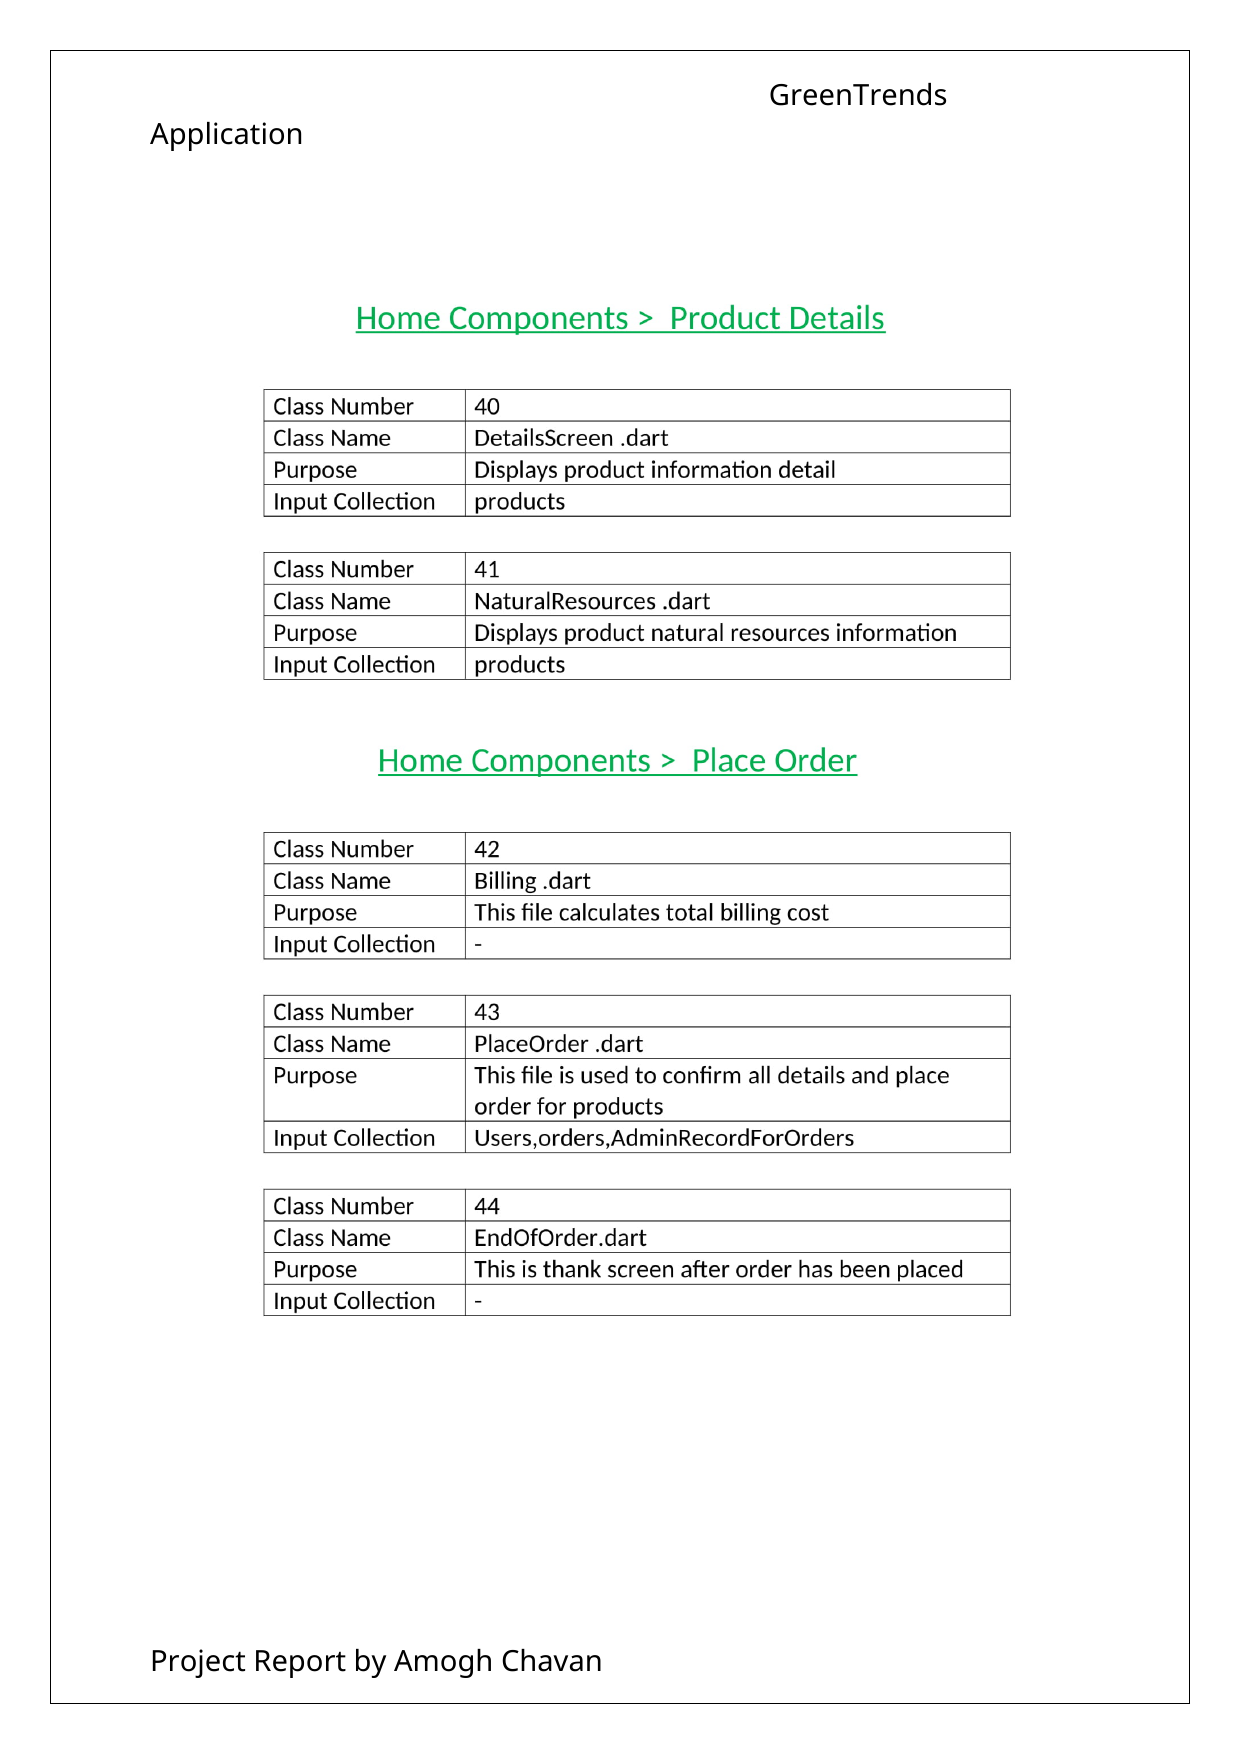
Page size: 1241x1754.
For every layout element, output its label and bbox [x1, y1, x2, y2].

picture [150, 181, 1091, 1511]
